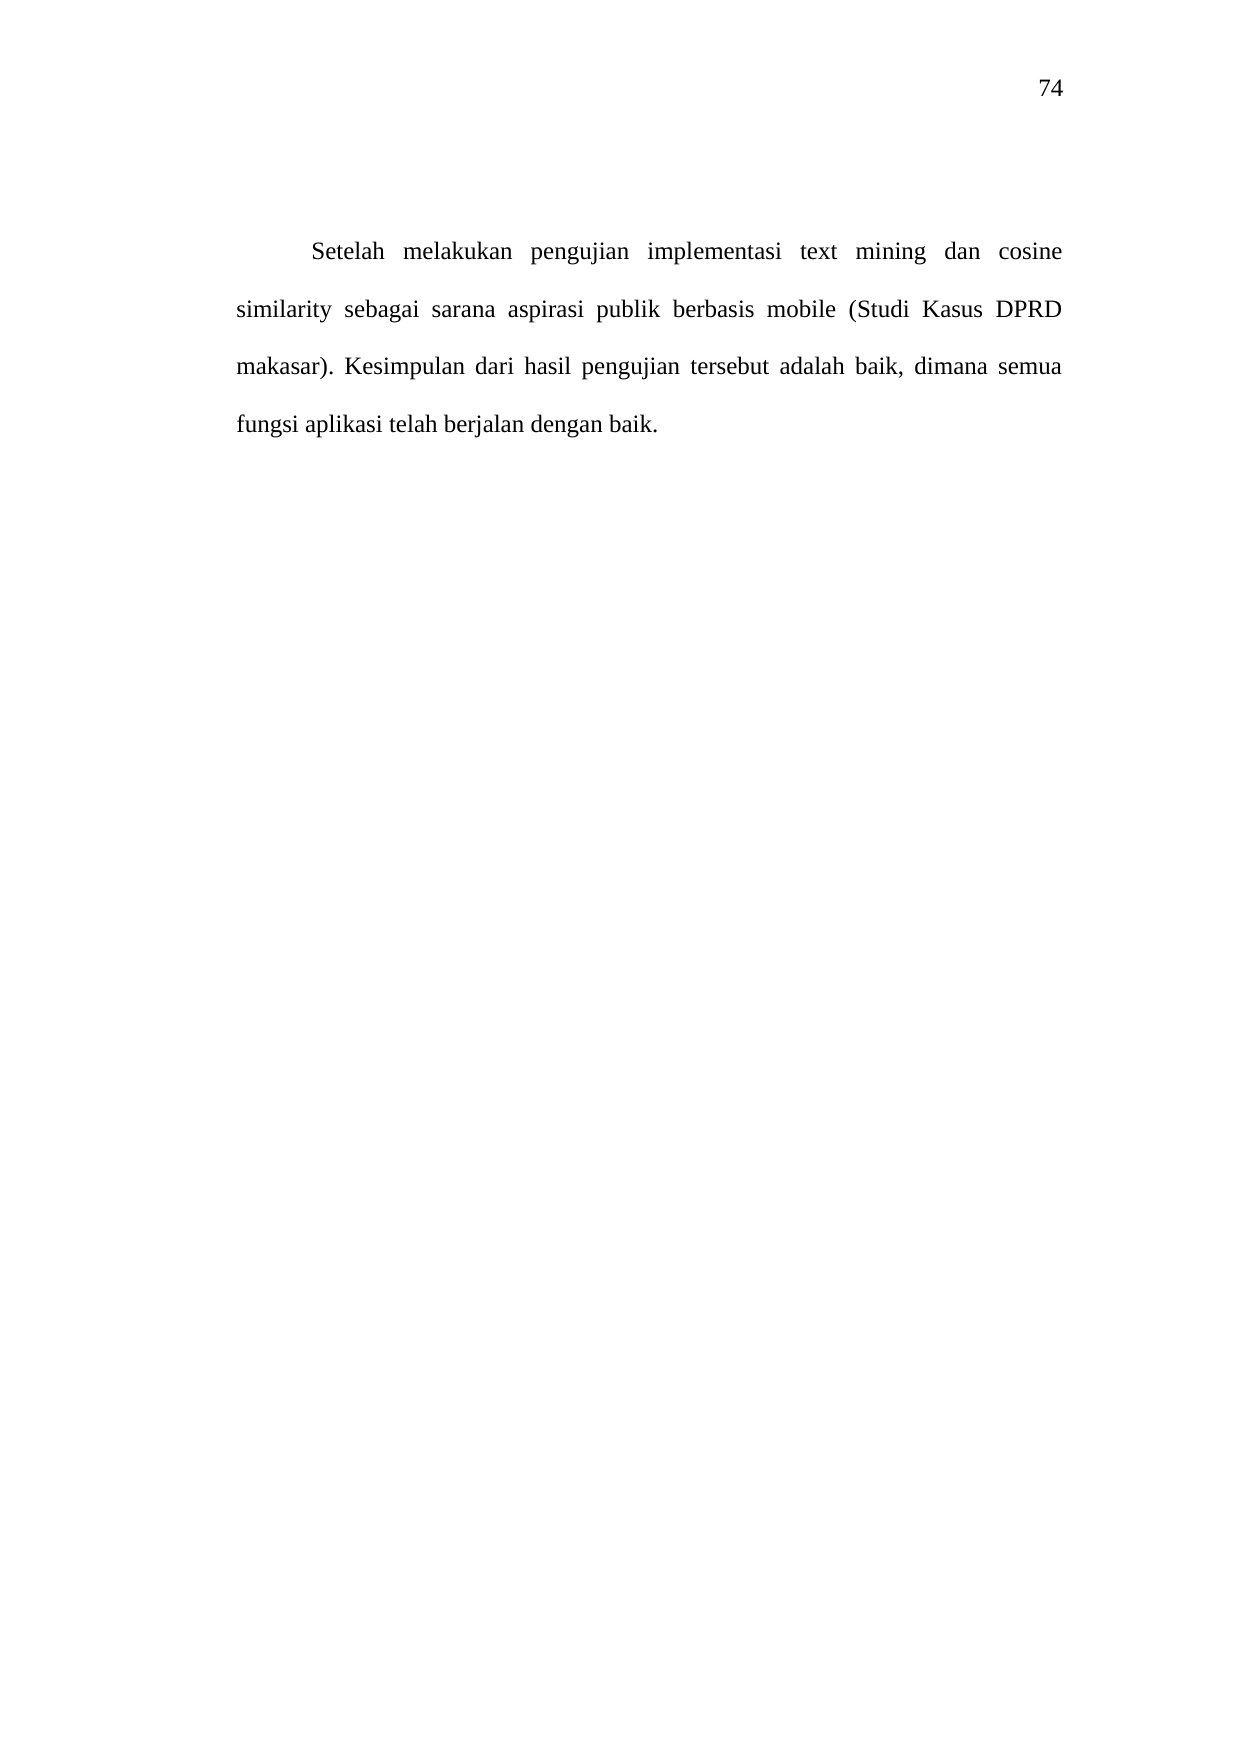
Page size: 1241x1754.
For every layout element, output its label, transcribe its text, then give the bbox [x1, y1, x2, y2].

text Setelah melakukan pengujian implementasi text mining dan cosine similarity sebagai sarana aspirasi publik berbasis mobile (Studi Kasus DPRD makasar). Kesimpulan dari hasil pengujian tersebut adalah baik, dimana semua fungsi aplikasi telah berjalan dengan baik. [236, 236, 1063, 437]
